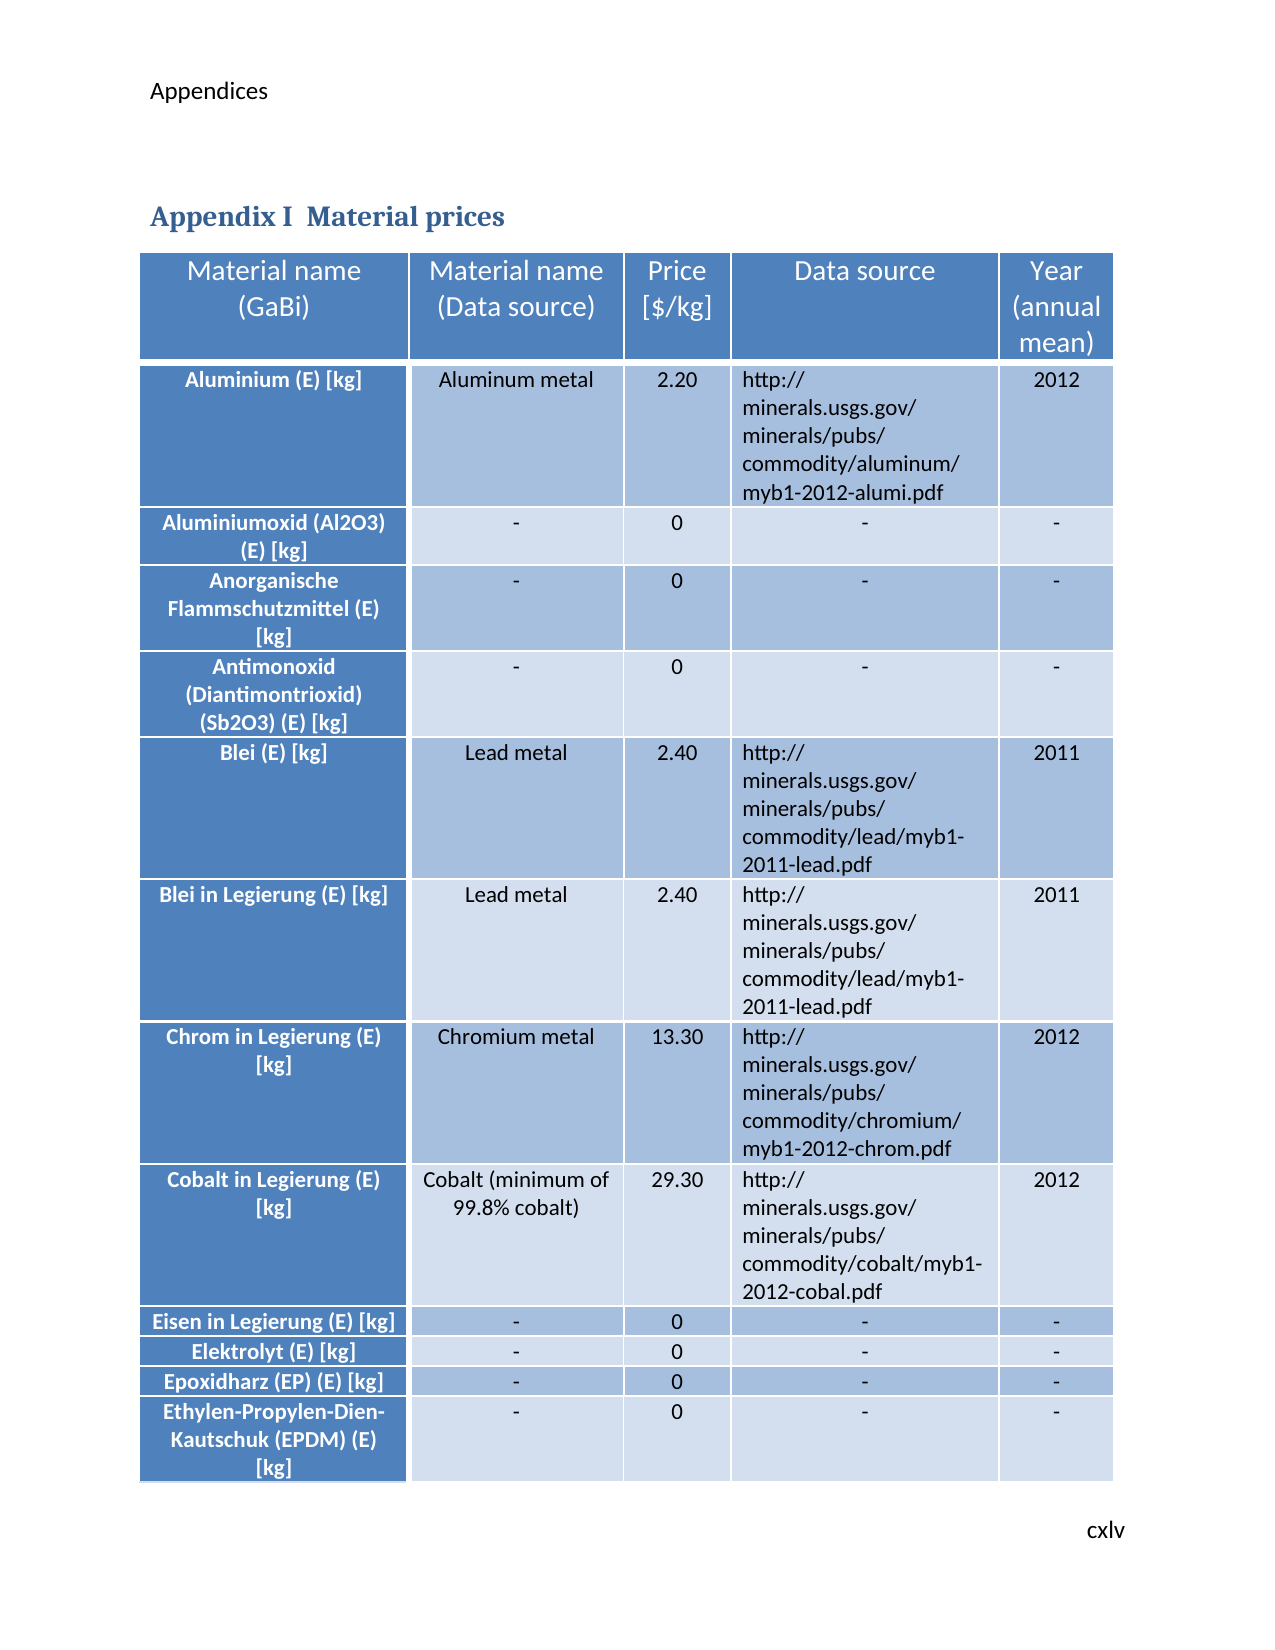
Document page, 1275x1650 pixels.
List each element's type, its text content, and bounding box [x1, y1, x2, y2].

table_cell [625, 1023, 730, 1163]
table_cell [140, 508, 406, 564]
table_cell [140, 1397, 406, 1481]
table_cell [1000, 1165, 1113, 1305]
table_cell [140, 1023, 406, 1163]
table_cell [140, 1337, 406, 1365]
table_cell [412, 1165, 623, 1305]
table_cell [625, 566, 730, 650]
list Material prices [150, 200, 1125, 233]
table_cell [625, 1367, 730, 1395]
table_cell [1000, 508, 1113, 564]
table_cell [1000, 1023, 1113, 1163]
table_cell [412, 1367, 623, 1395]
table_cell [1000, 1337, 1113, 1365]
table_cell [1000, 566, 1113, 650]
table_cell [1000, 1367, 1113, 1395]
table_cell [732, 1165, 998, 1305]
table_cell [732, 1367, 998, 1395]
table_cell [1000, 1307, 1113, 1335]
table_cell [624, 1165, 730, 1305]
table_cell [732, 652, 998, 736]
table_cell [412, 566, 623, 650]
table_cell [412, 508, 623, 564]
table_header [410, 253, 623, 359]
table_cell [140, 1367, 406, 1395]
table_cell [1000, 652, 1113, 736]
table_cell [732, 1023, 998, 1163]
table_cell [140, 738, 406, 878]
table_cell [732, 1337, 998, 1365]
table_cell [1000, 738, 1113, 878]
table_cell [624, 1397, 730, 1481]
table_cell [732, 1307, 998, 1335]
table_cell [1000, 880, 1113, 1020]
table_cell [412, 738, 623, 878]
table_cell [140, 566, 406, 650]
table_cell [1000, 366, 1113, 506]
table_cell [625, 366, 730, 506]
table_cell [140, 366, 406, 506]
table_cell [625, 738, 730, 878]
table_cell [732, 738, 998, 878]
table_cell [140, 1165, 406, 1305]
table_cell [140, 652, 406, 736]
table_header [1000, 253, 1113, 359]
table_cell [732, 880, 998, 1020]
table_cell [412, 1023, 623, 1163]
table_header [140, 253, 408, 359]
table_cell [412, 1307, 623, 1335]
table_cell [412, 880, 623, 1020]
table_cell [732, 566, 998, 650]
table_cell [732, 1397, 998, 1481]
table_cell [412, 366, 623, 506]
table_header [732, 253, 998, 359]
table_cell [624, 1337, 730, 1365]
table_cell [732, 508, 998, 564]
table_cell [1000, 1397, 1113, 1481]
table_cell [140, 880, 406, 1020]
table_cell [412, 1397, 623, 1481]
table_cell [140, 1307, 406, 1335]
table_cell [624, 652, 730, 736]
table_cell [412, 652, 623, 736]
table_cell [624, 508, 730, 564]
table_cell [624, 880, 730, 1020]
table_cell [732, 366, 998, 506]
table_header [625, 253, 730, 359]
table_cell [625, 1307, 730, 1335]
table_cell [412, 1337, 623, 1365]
